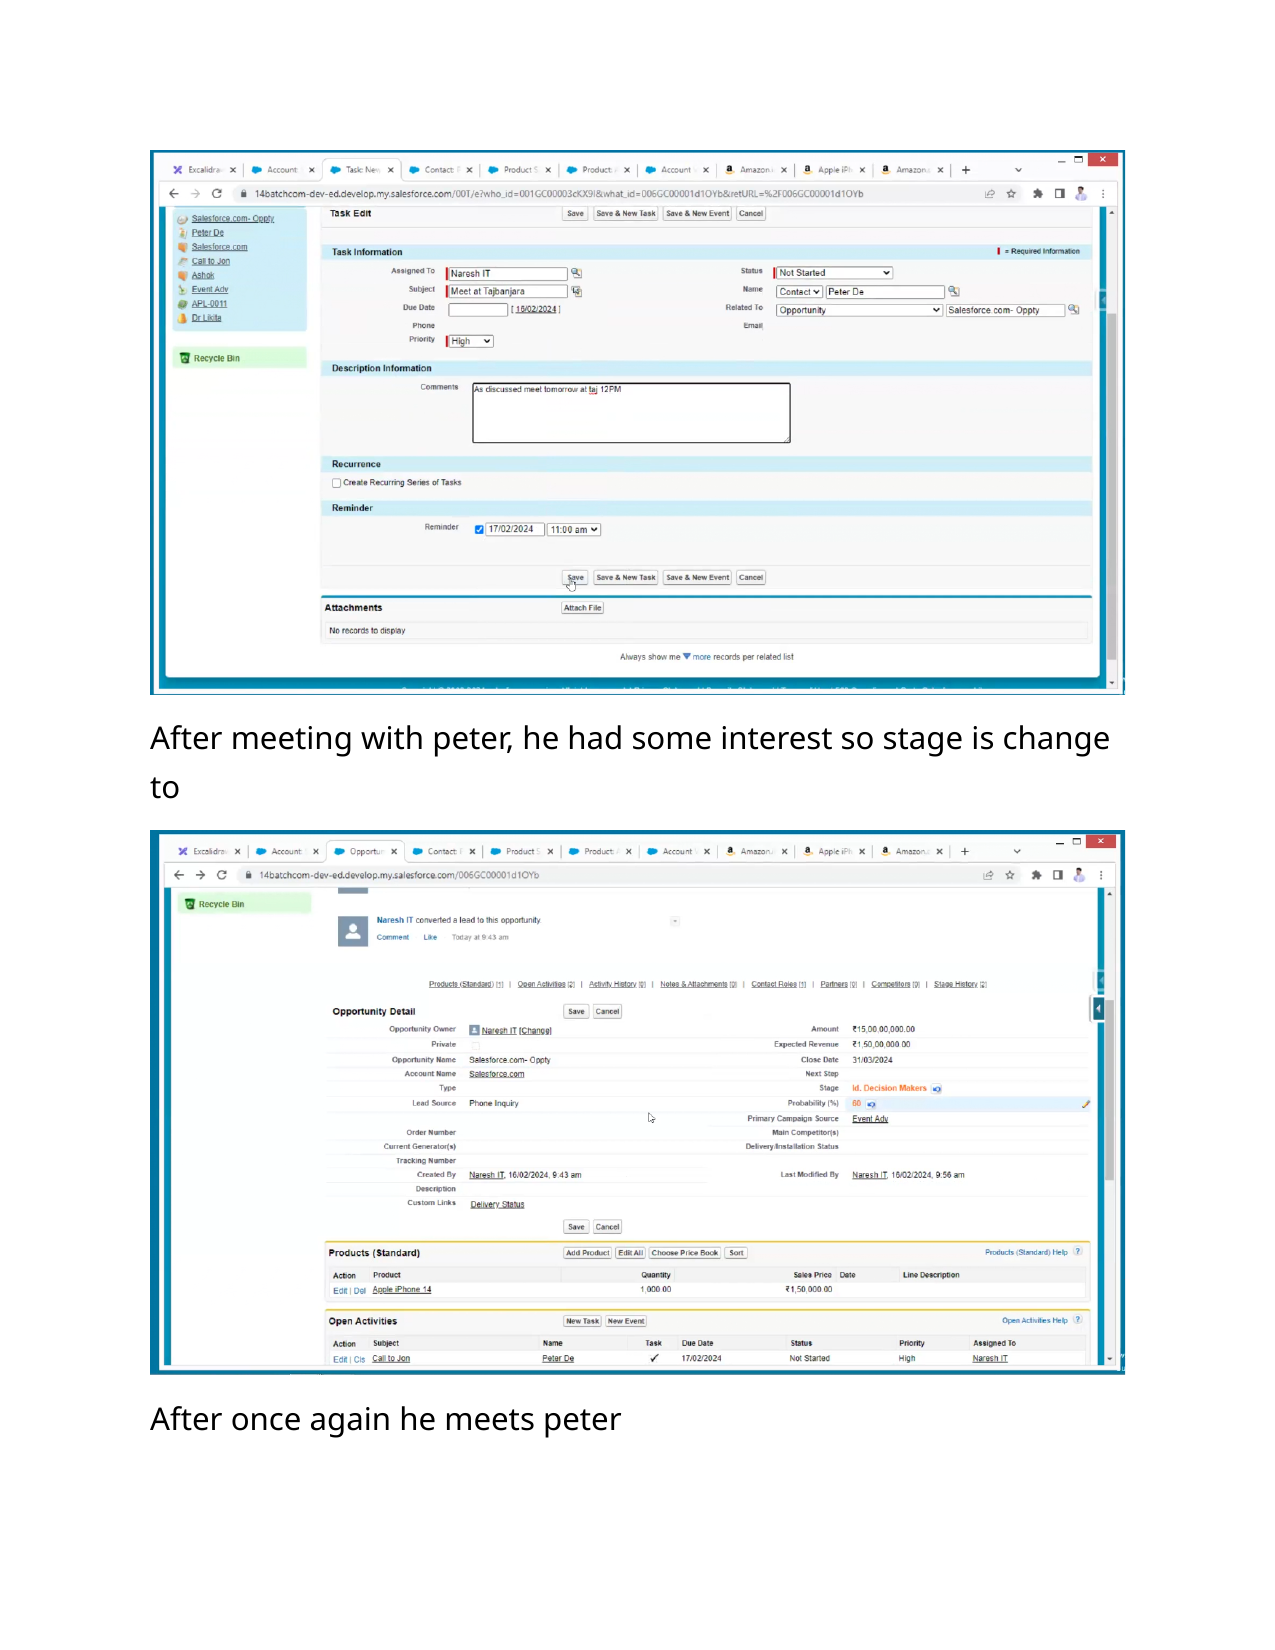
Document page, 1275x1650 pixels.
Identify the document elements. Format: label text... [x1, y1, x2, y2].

text After once again he meets peter [150, 1397, 1125, 1439]
text After meeting with peter, he had some interest so stage is change to [150, 716, 1125, 807]
picture [160, 835, 1125, 1370]
picture [154, 153, 1125, 695]
